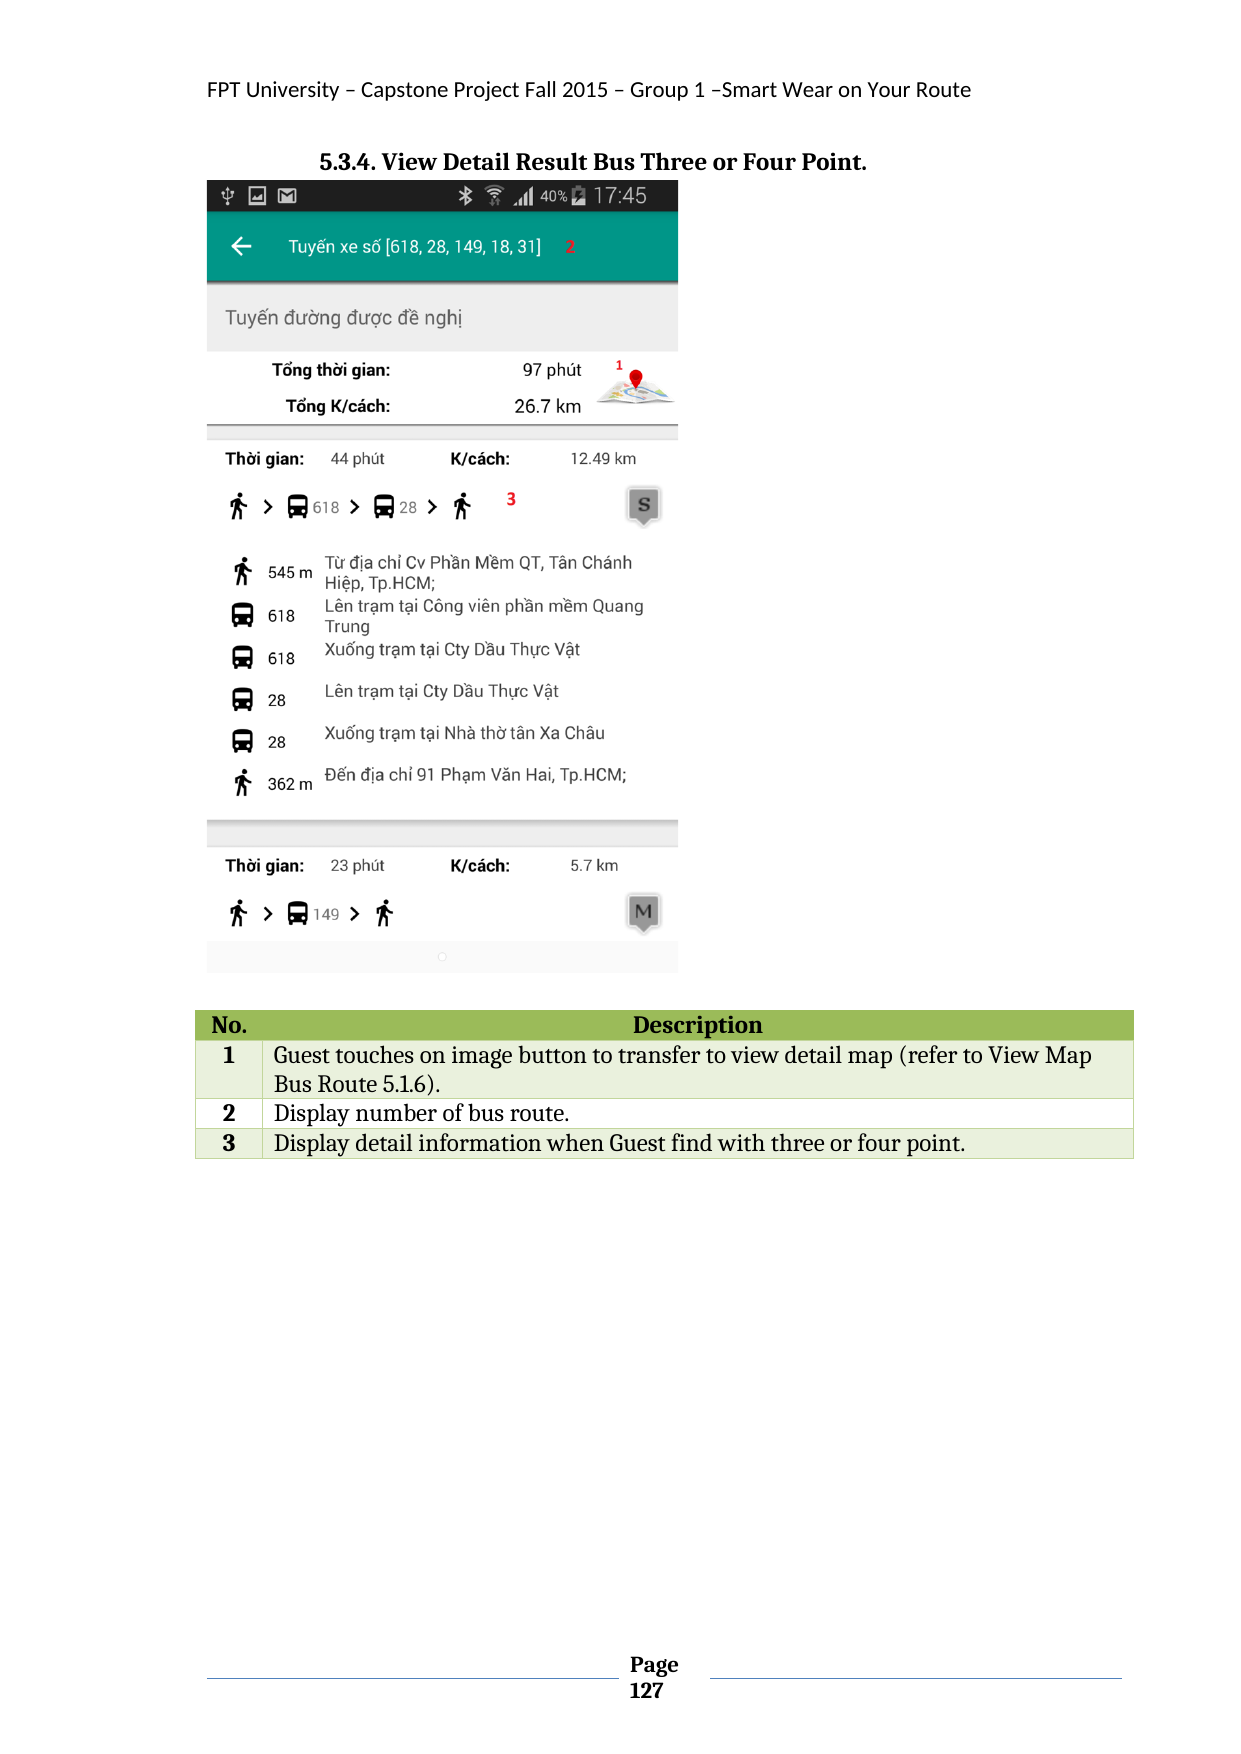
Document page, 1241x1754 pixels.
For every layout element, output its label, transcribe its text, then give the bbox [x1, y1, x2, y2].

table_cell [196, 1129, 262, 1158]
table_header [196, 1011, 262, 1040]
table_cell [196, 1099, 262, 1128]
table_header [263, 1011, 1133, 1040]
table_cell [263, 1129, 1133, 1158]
subtitle 5.3.4. View Detail Result Bus Three or Four Point. [319, 148, 1122, 176]
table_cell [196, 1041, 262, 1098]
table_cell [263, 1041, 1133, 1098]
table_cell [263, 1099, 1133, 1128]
picture [206, 180, 679, 973]
